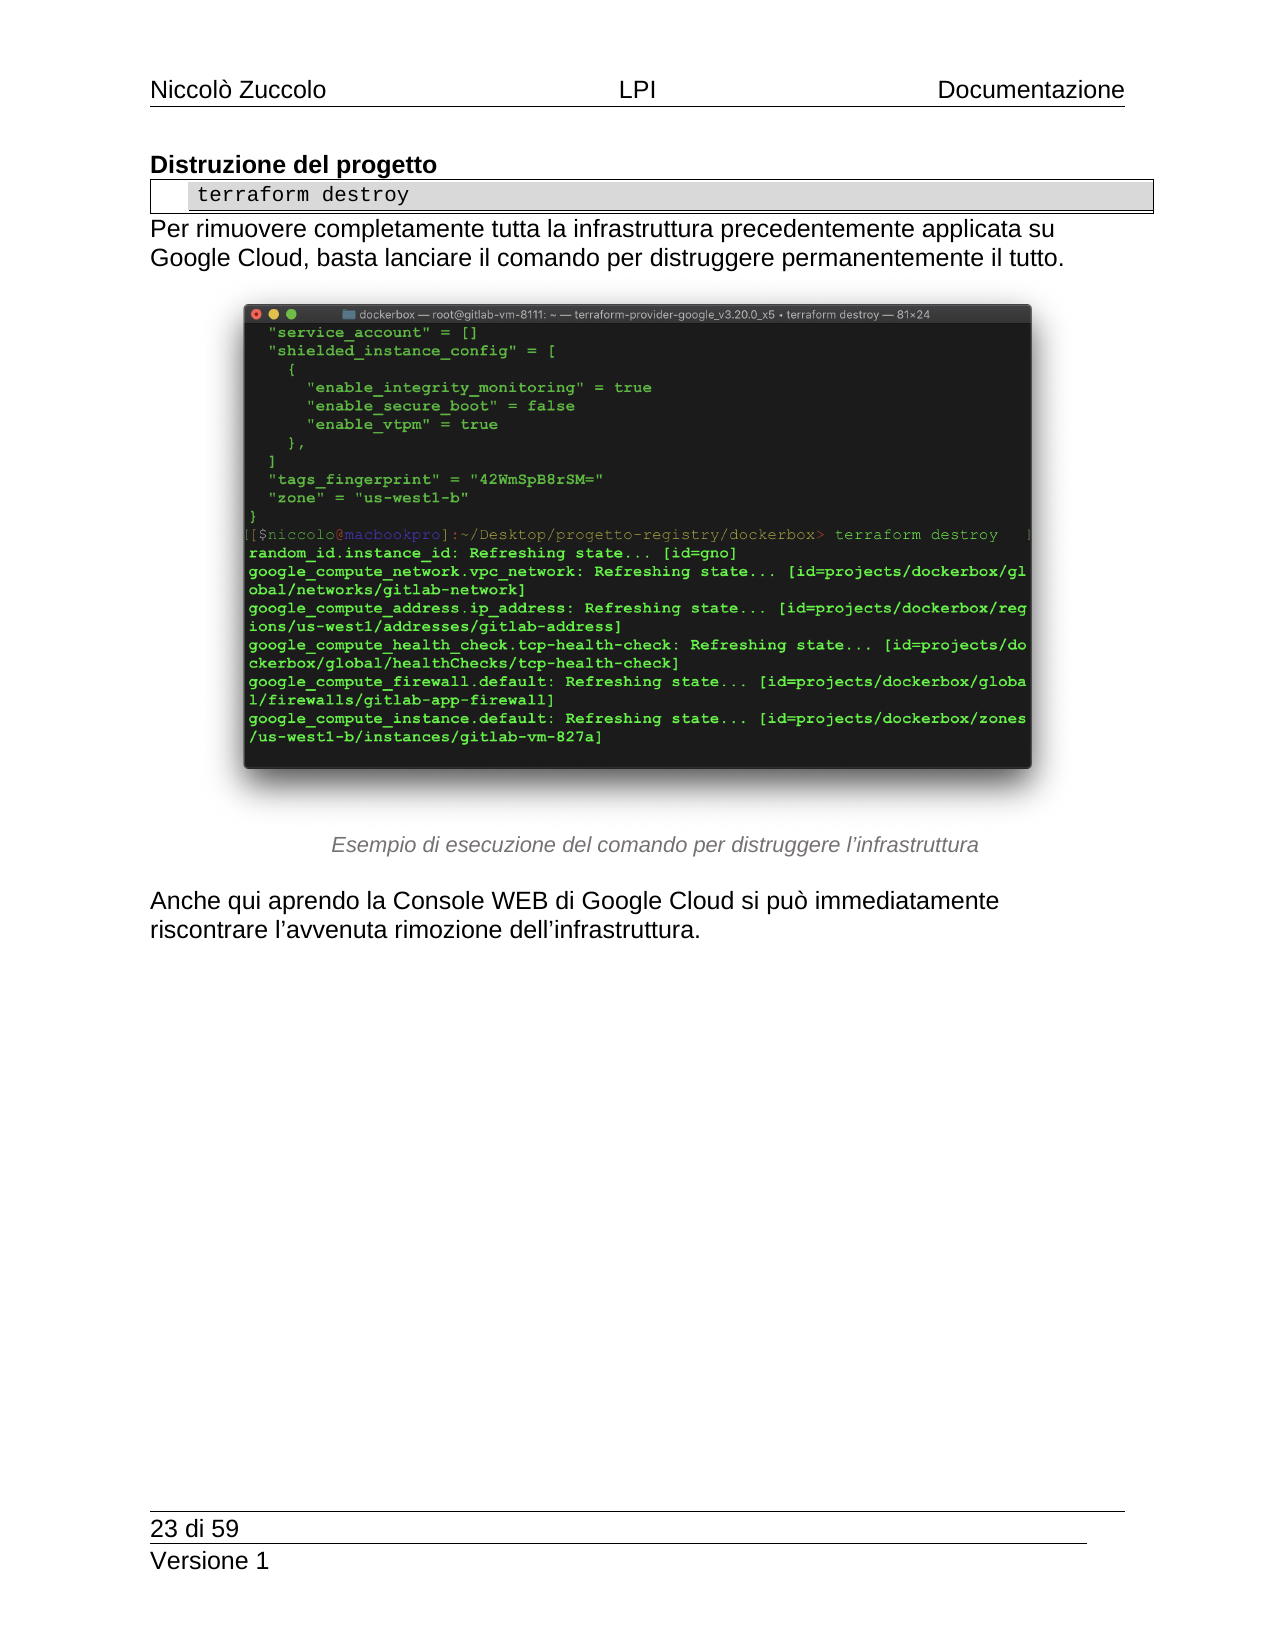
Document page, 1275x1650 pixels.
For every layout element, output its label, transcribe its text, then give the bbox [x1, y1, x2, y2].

text Distruzione del progetto [150, 150, 1125, 179]
text Per rimuovere completamente tutta la infrastruttura precedentemente applicata su Google Cloud, basta lanciare il comando per distruggere permanentemente il tutto. [150, 214, 1125, 271]
picture [195, 271, 1080, 833]
text Esempio di esecuzione del comando per distruggere l’infrastruttura [187, 832, 1125, 857]
text Anche qui aprendo la Console WEB di Google Cloud si può immediatamente riscontrare l’avvenuta rimozione dell’infrastruttura. [150, 886, 1125, 944]
text Per rimuovere completamente tutta la infrastruttura precedentemente applicata su Google Cloud, basta lanciare il comando per distruggere permanentemente il tutto. [151, 180, 1125, 213]
text terraform destroy [188, 182, 1153, 210]
